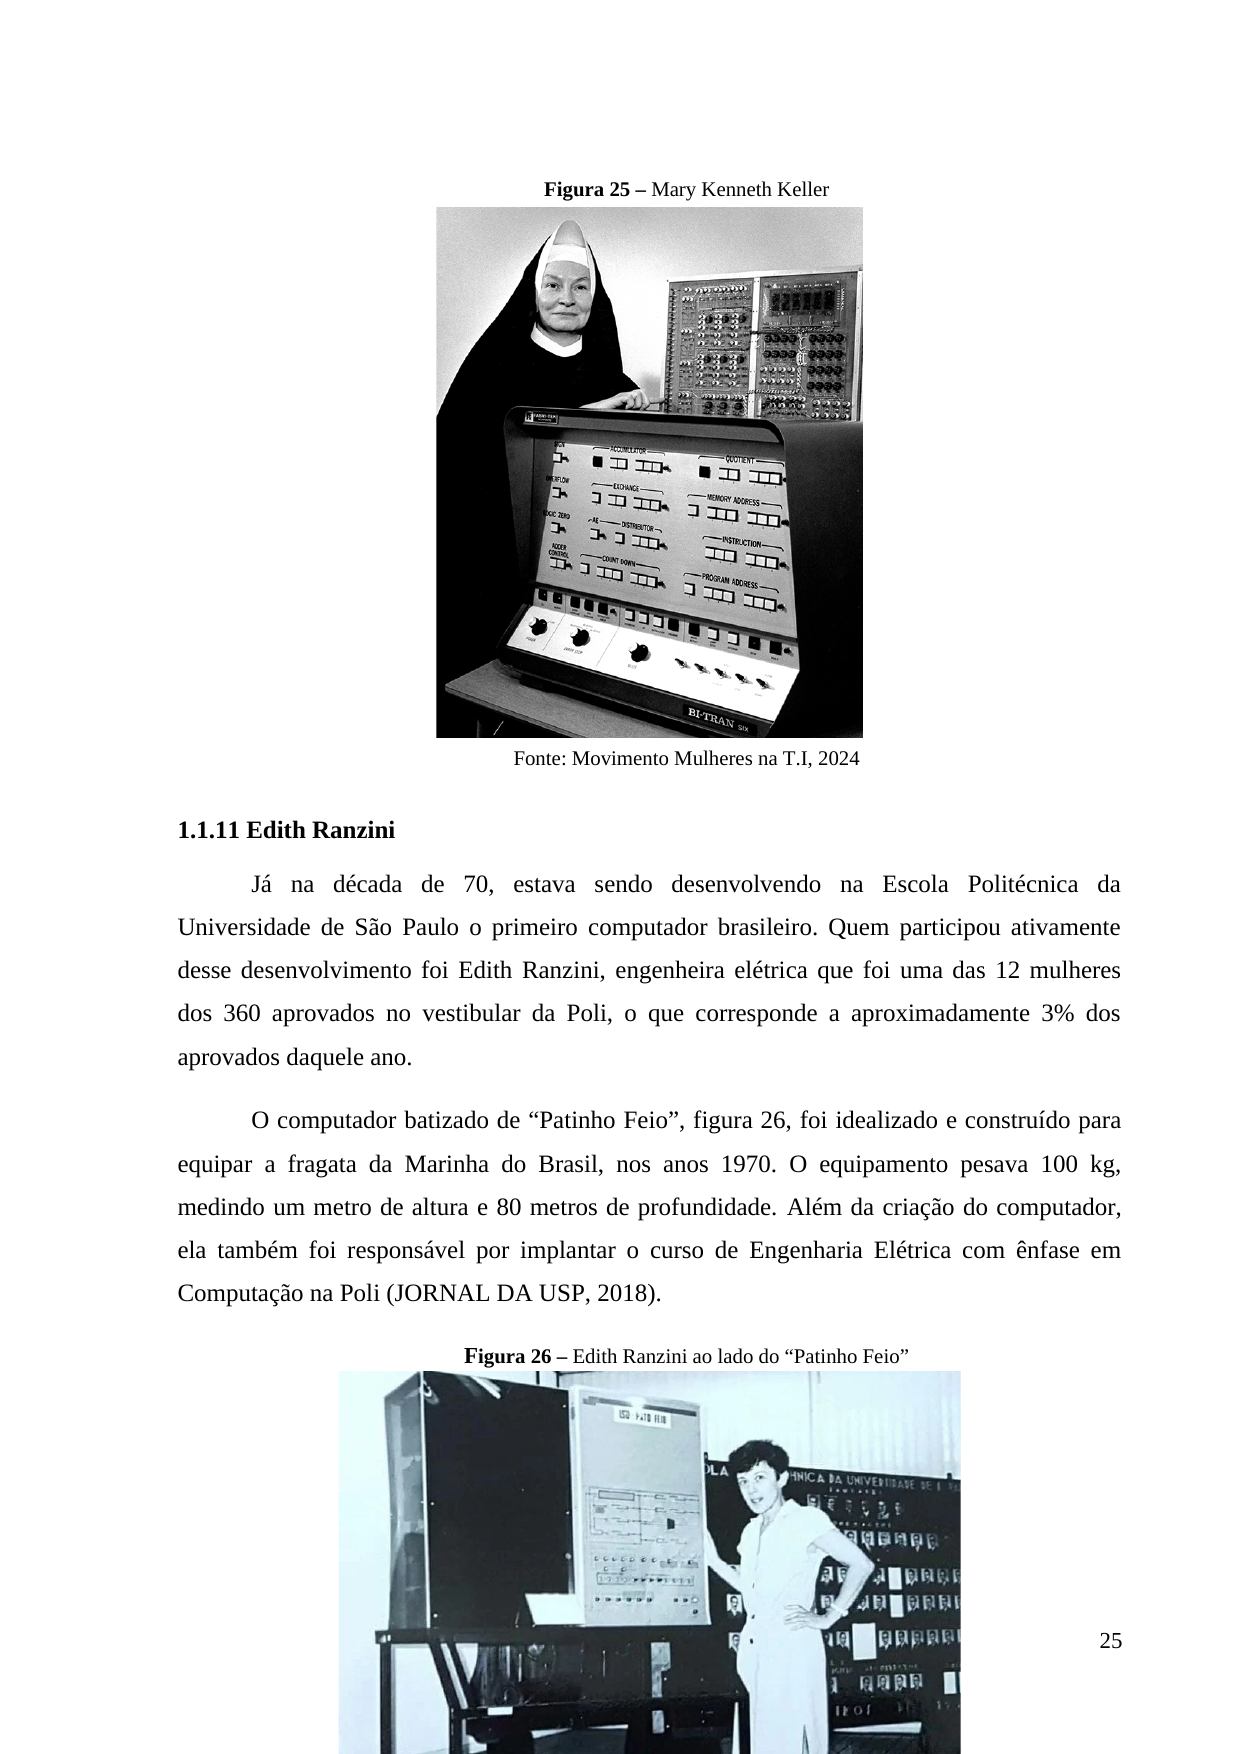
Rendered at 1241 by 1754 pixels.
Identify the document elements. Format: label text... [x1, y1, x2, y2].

text Figura 25 – Mary Kenneth Keller [177, 177, 1122, 201]
text Figura 26 – Edith Ranzini ao lado do “Patinho Feio” [177, 1342, 1122, 1368]
subtitle 1.1.11 Edith Ranzini [177, 815, 1122, 844]
picture [338, 1371, 961, 1754]
text Já na década de 70, estava sendo desenvolvendo na Escola Politécnica da Universidade de São Paulo o primeiro computador brasileiro. Quem participou ativamente desse desenvolvimento foi Edith Ranzini, engenheira elétrica que foi uma das 12 mulheres dos 360 aprovados no vestibular da Poli, o que corresponde a aproximadamente 3% dos aprovados daquele ano. [177, 869, 1122, 1070]
picture [436, 207, 863, 738]
text O computador batizado de “Patinho Feio”, figura 26, foi idealizado e construído para equipar a fragata da Marinha do Brasil, nos anos 1970. O equipamento pesava 100 kg, medindo um metro de altura e 80 metros de profundidade. Além da criação do computador, ela também foi responsável por implantar o curso de Engenharia Elétrica com ênfase em Computação na Poli (JORNAL DA USP, 2018). [177, 1106, 1122, 1307]
text Fonte: Movimento Mulheres na T.I, 2024 [177, 746, 1122, 770]
